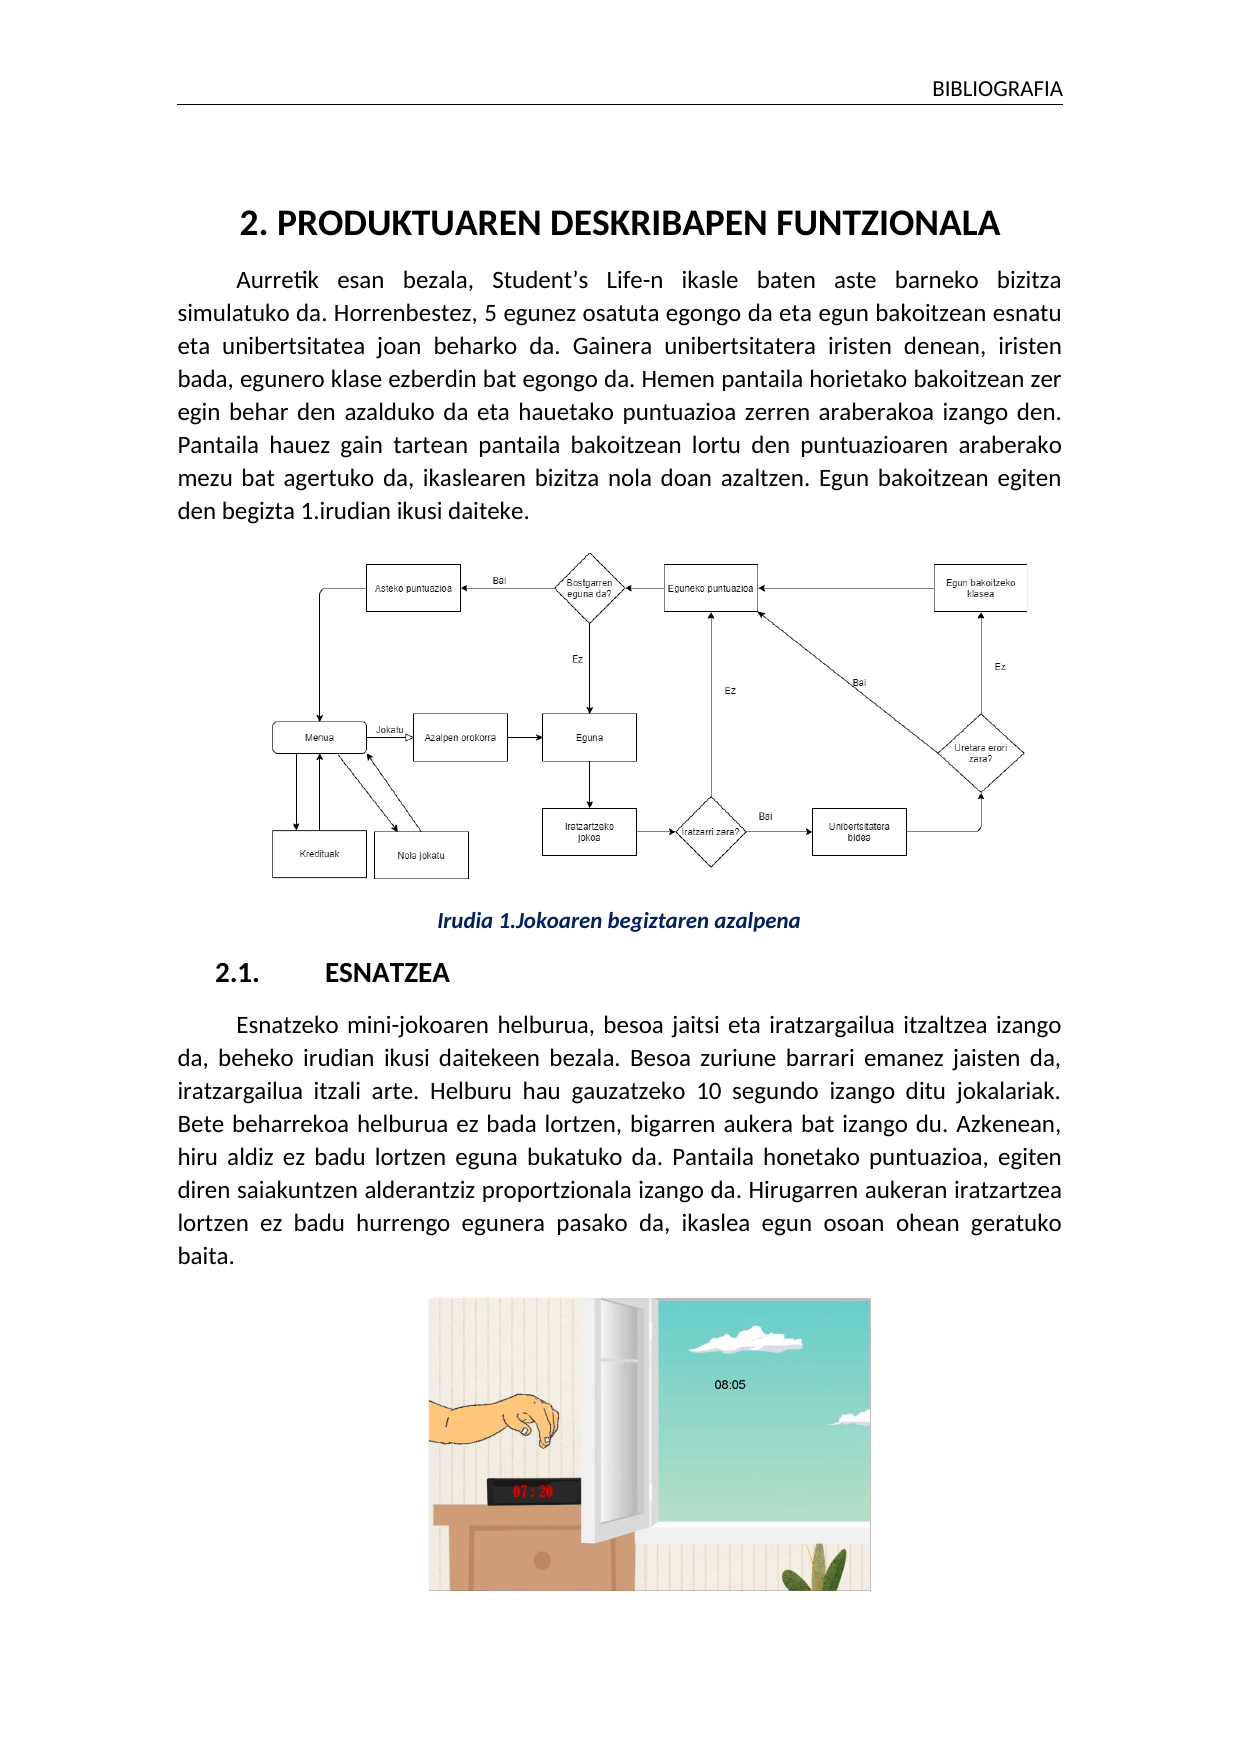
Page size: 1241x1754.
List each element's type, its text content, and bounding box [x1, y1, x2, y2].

picture [272, 553, 1028, 879]
text Aurretik esan bezala, Student’s Life-n ikasle baten aste barneko bizitza simulatuko da. Horrenbestez, 5 egunez osatuta egongo da eta egun bakoitzean esnatu eta unibertsitatea joan beharko da. Gainera unibertsitatera iristen denean, iristen bada, egunero klase ezberdin bat egongo da. Hemen pantaila horietako bakoitzean zer egin behar den azalduko da eta hauetako puntuazioa zerren araberakoa izango den. Pantaila hauez gain tartean pantaila bakoitzean lortu den puntuazioaren araberako mezu bat agertuko da, ikaslearen bizitza nola doan azaltzen. Egun bakoitzean egiten den begizta 1.irudian ikusi daiteke. [177, 265, 1063, 526]
text PRODUKTUAREN DESKRIBAPEN FUNTZIONALA [177, 198, 1063, 244]
text ESNATZEA [215, 954, 1063, 990]
text Esnatzeko mini-jokoaren helburua, besoa jaitsi eta iratzargailua itzaltzea izango da, beheko irudian ikusi daitekeen bezala. Besoa zuriune barrari emanez jaisten da, iratzargailua itzali arte. Helburu hau gauzatzeko 10 segundo izango ditu jokalariak. Bete beharrekoa helburua ez bada lortzen, bigarren aukera bat izango du. Azkenean, hiru aldiz ez badu lortzen eguna bukatuko da. Pantaila honetako puntuazioa, egiten diren saiakuntzen alderantziz proportzionala izango da. Hirugarren aukeran iratzartzea lortzen ez badu hurrengo egunera pasako da, ikaslea egun osoan ohean geratuko baita. [177, 1010, 1063, 1271]
picture [428, 1298, 871, 1591]
